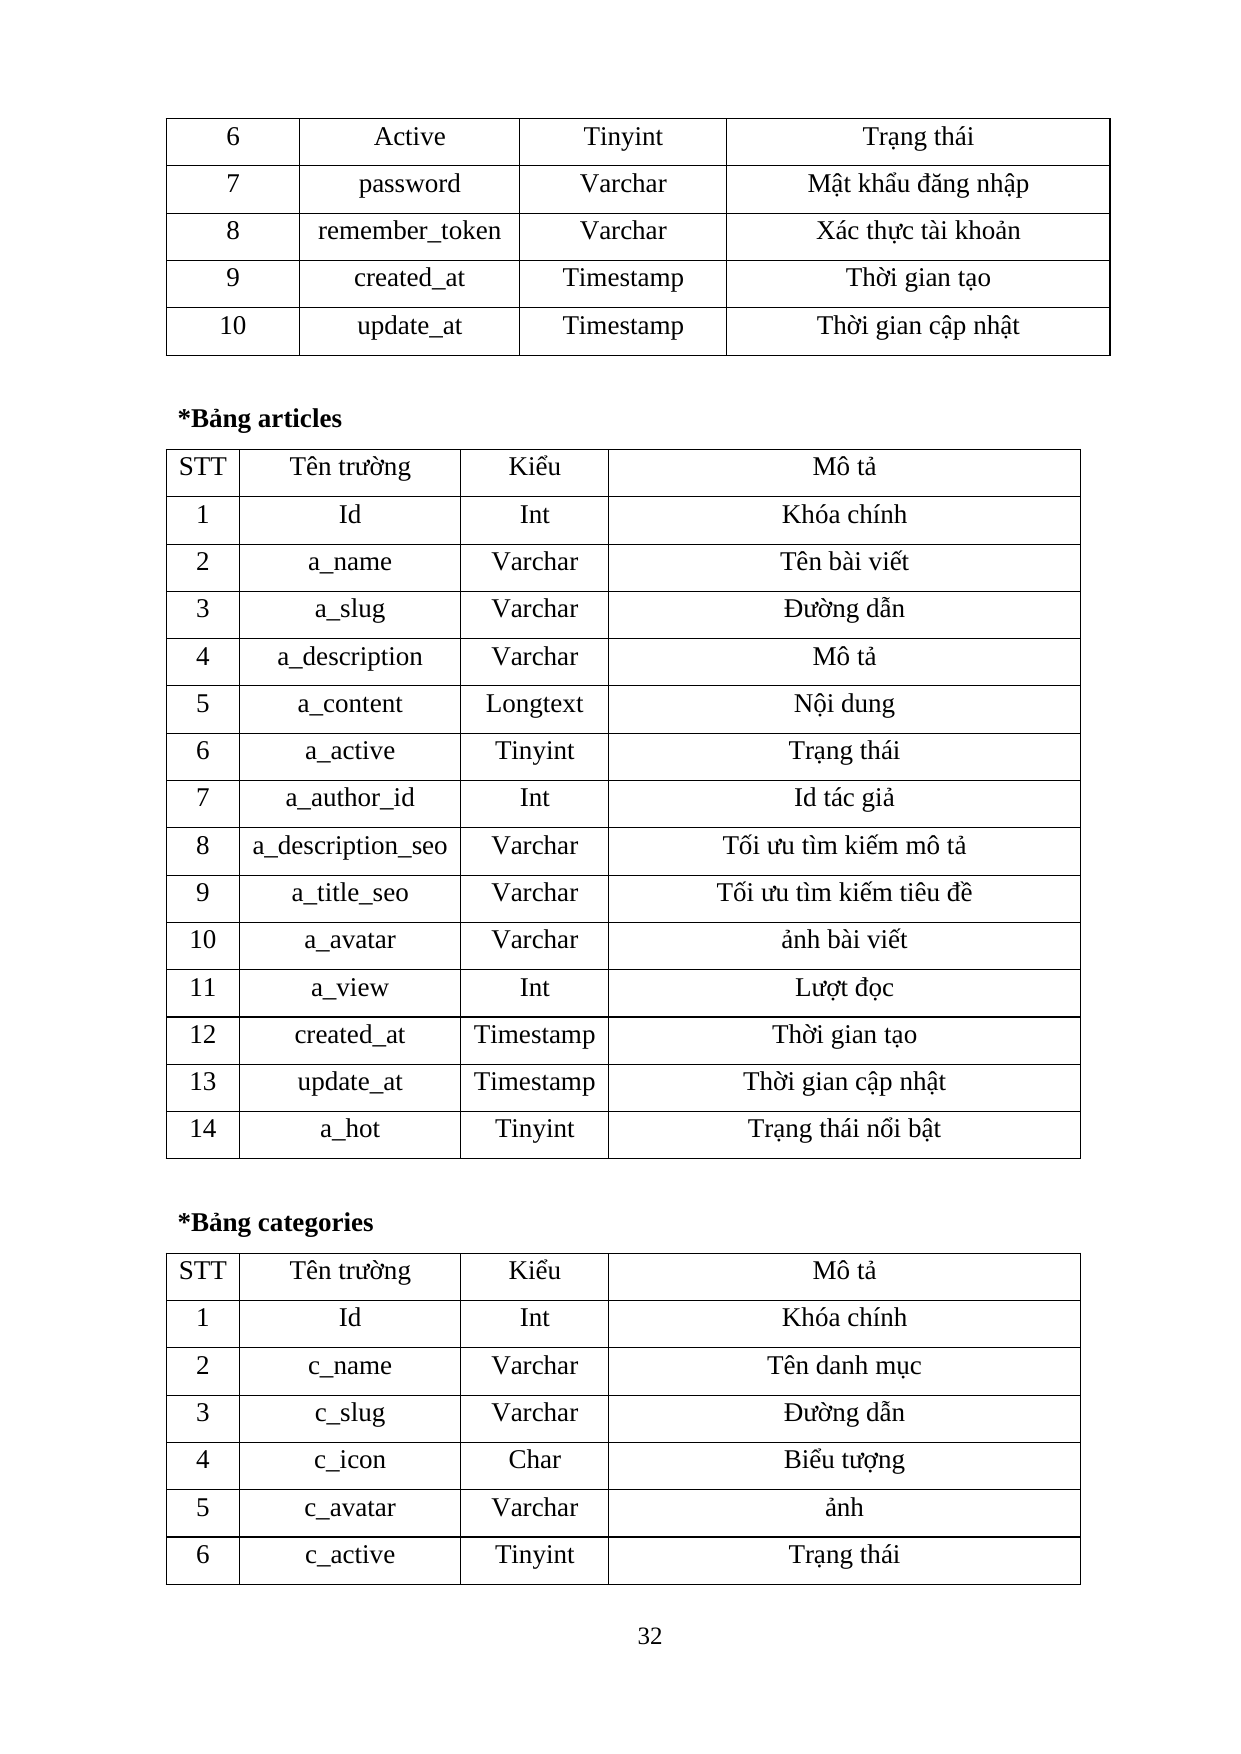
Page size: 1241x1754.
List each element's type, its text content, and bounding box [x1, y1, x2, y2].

table_cell Varchar [461, 1396, 608, 1442]
table_cell 7 [167, 166, 299, 213]
table_header Kiểu [461, 450, 608, 496]
table_cell Thời gian tạo [609, 1018, 1080, 1064]
table_cell Int [461, 970, 608, 1016]
table_cell Varchar [461, 1348, 608, 1394]
table_cell 3 [167, 1396, 239, 1442]
table_cell 4 [167, 639, 239, 685]
table_cell Khóa chính [609, 497, 1080, 543]
table_header STT [167, 1254, 239, 1300]
table_cell c_slug [240, 1396, 460, 1442]
table_cell 6 [167, 1538, 239, 1584]
table_cell Trạng thái nổi bật [609, 1112, 1080, 1158]
table_header Mô tả [609, 450, 1080, 496]
table_cell 8 [167, 828, 239, 874]
table_cell Varchar [520, 166, 726, 213]
table_cell 6 [167, 734, 239, 780]
table_cell created_at [240, 1018, 460, 1064]
table_cell Mô tả [609, 639, 1080, 685]
table_cell Đường dẫn [609, 1396, 1080, 1442]
table_cell 12 [167, 1018, 239, 1064]
table_cell Biểu tượng [609, 1443, 1080, 1489]
table_cell Varchar [520, 214, 726, 260]
table_cell 6 [167, 119, 299, 165]
table_cell Tối ưu tìm kiếm mô tả [609, 828, 1080, 874]
table_cell 14 [167, 1112, 239, 1158]
table_cell ảnh [609, 1490, 1080, 1536]
table_cell Thời gian cập nhật [727, 308, 1109, 354]
table_cell Tinyint [461, 1112, 608, 1158]
table_cell a_name [240, 545, 460, 591]
table_cell 7 [167, 781, 239, 827]
table_cell Timestamp [520, 261, 726, 307]
table_cell a_author_id [240, 781, 460, 827]
table_cell 9 [167, 876, 239, 922]
table_cell password [300, 166, 519, 213]
table_cell Tinyint [461, 734, 608, 780]
table_cell Trạng thái [609, 734, 1080, 780]
table_cell a_slug [240, 592, 460, 638]
table_cell Varchar [461, 545, 608, 591]
text *Bảng categories [177, 1206, 1122, 1237]
table_cell Char [461, 1443, 608, 1489]
table_cell a_description [240, 639, 460, 685]
table_cell remember_token [300, 214, 519, 260]
table_cell 8 [167, 214, 299, 260]
table_header Kiểu [461, 1254, 608, 1300]
table_cell ảnh bài viết [609, 923, 1080, 969]
table_header Mô tả [609, 1254, 1080, 1300]
table_cell Thời gian tạo [727, 261, 1109, 307]
table_cell Active [300, 119, 519, 165]
table_cell Xác thực tài khoản [727, 214, 1109, 260]
table_cell Mật khẩu đăng nhập [727, 166, 1109, 213]
table_cell c_active [240, 1538, 460, 1584]
table_cell Lượt đọc [609, 970, 1080, 1016]
table_cell Varchar [461, 923, 608, 969]
table_cell Varchar [461, 592, 608, 638]
table_cell 2 [167, 1348, 239, 1394]
table_cell 1 [167, 497, 239, 543]
table_cell Timestamp [461, 1065, 608, 1111]
table_cell Timestamp [520, 308, 726, 354]
table_cell Int [461, 1301, 608, 1347]
table_cell 10 [167, 308, 299, 354]
table_cell a_title_seo [240, 876, 460, 922]
table_cell Trạng thái [727, 119, 1109, 165]
table_header STT [167, 450, 239, 496]
table_cell c_icon [240, 1443, 460, 1489]
table_cell Varchar [461, 1490, 608, 1536]
table_cell Tối ưu tìm kiếm tiêu đề [609, 876, 1080, 922]
table_header Tên trường [240, 450, 460, 496]
table_cell Id [240, 1301, 460, 1347]
table_cell Trạng thái [609, 1538, 1080, 1584]
table_cell Int [461, 497, 608, 543]
list *Bảng articles [177, 402, 1122, 433]
table_cell a_active [240, 734, 460, 780]
table_cell created_at [300, 261, 519, 307]
table_cell Int [461, 781, 608, 827]
table_cell Khóa chính [609, 1301, 1080, 1347]
table_cell Thời gian cập nhật [609, 1065, 1080, 1111]
table_cell 5 [167, 686, 239, 733]
table_cell 2 [167, 545, 239, 591]
table_cell 13 [167, 1065, 239, 1111]
table_cell Nội dung [609, 686, 1080, 733]
table_cell Varchar [461, 828, 608, 874]
table_cell a_hot [240, 1112, 460, 1158]
table_cell 10 [167, 923, 239, 969]
table_cell 9 [167, 261, 299, 307]
table_cell update_at [300, 308, 519, 354]
table_cell 4 [167, 1443, 239, 1489]
table_cell Đường dẫn [609, 592, 1080, 638]
table_cell 11 [167, 970, 239, 1016]
table_cell Tên bài viết [609, 545, 1080, 591]
table_cell a_avatar [240, 923, 460, 969]
table_cell Timestamp [461, 1018, 608, 1064]
table_cell Id [240, 497, 460, 543]
table_cell Tên danh mục [609, 1348, 1080, 1394]
table_cell Varchar [461, 876, 608, 922]
table_cell update_at [240, 1065, 460, 1111]
table_cell 1 [167, 1301, 239, 1347]
table_cell Tinyint [461, 1538, 608, 1584]
table_cell Longtext [461, 686, 608, 733]
table_cell Varchar [461, 639, 608, 685]
table_cell Tinyint [520, 119, 726, 165]
table_cell 5 [167, 1490, 239, 1536]
table_cell a_view [240, 970, 460, 1016]
table_cell 3 [167, 592, 239, 638]
table_cell a_content [240, 686, 460, 733]
table_cell Id tác giả [609, 781, 1080, 827]
table_cell a_description_seo [240, 828, 460, 874]
table_header Tên trường [240, 1254, 460, 1300]
table_cell c_name [240, 1348, 460, 1394]
table_cell c_avatar [240, 1490, 460, 1536]
